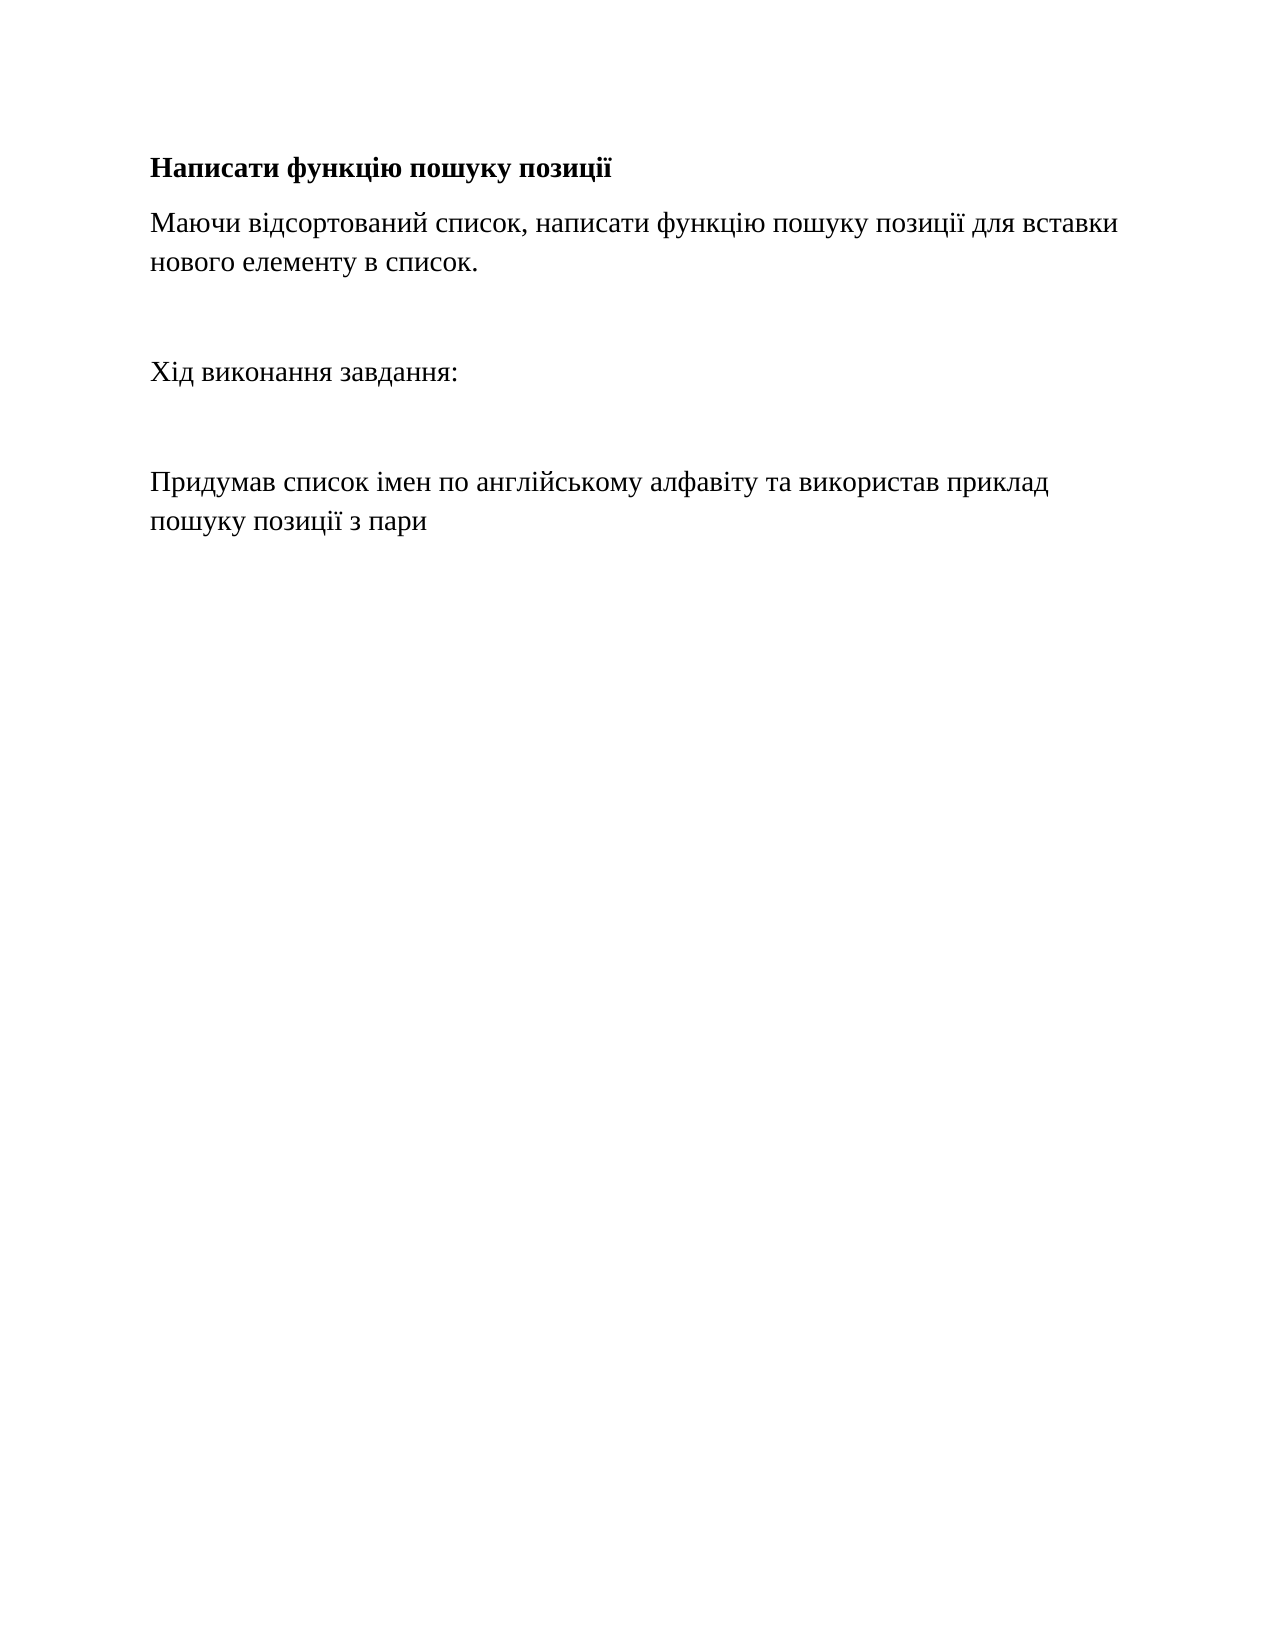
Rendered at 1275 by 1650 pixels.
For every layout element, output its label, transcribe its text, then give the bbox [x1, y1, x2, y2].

text Придумав список імен по англійському алфавіту та використав приклад пошуку позиції з пари [150, 464, 1125, 537]
text Написати функцію пошуку позиції [150, 150, 1125, 183]
text Маючи відсортований список, написати функцію пошуку позиції для вставки нового елементу в список. [150, 205, 1125, 277]
text Хід виконання завдання: [150, 354, 1125, 388]
